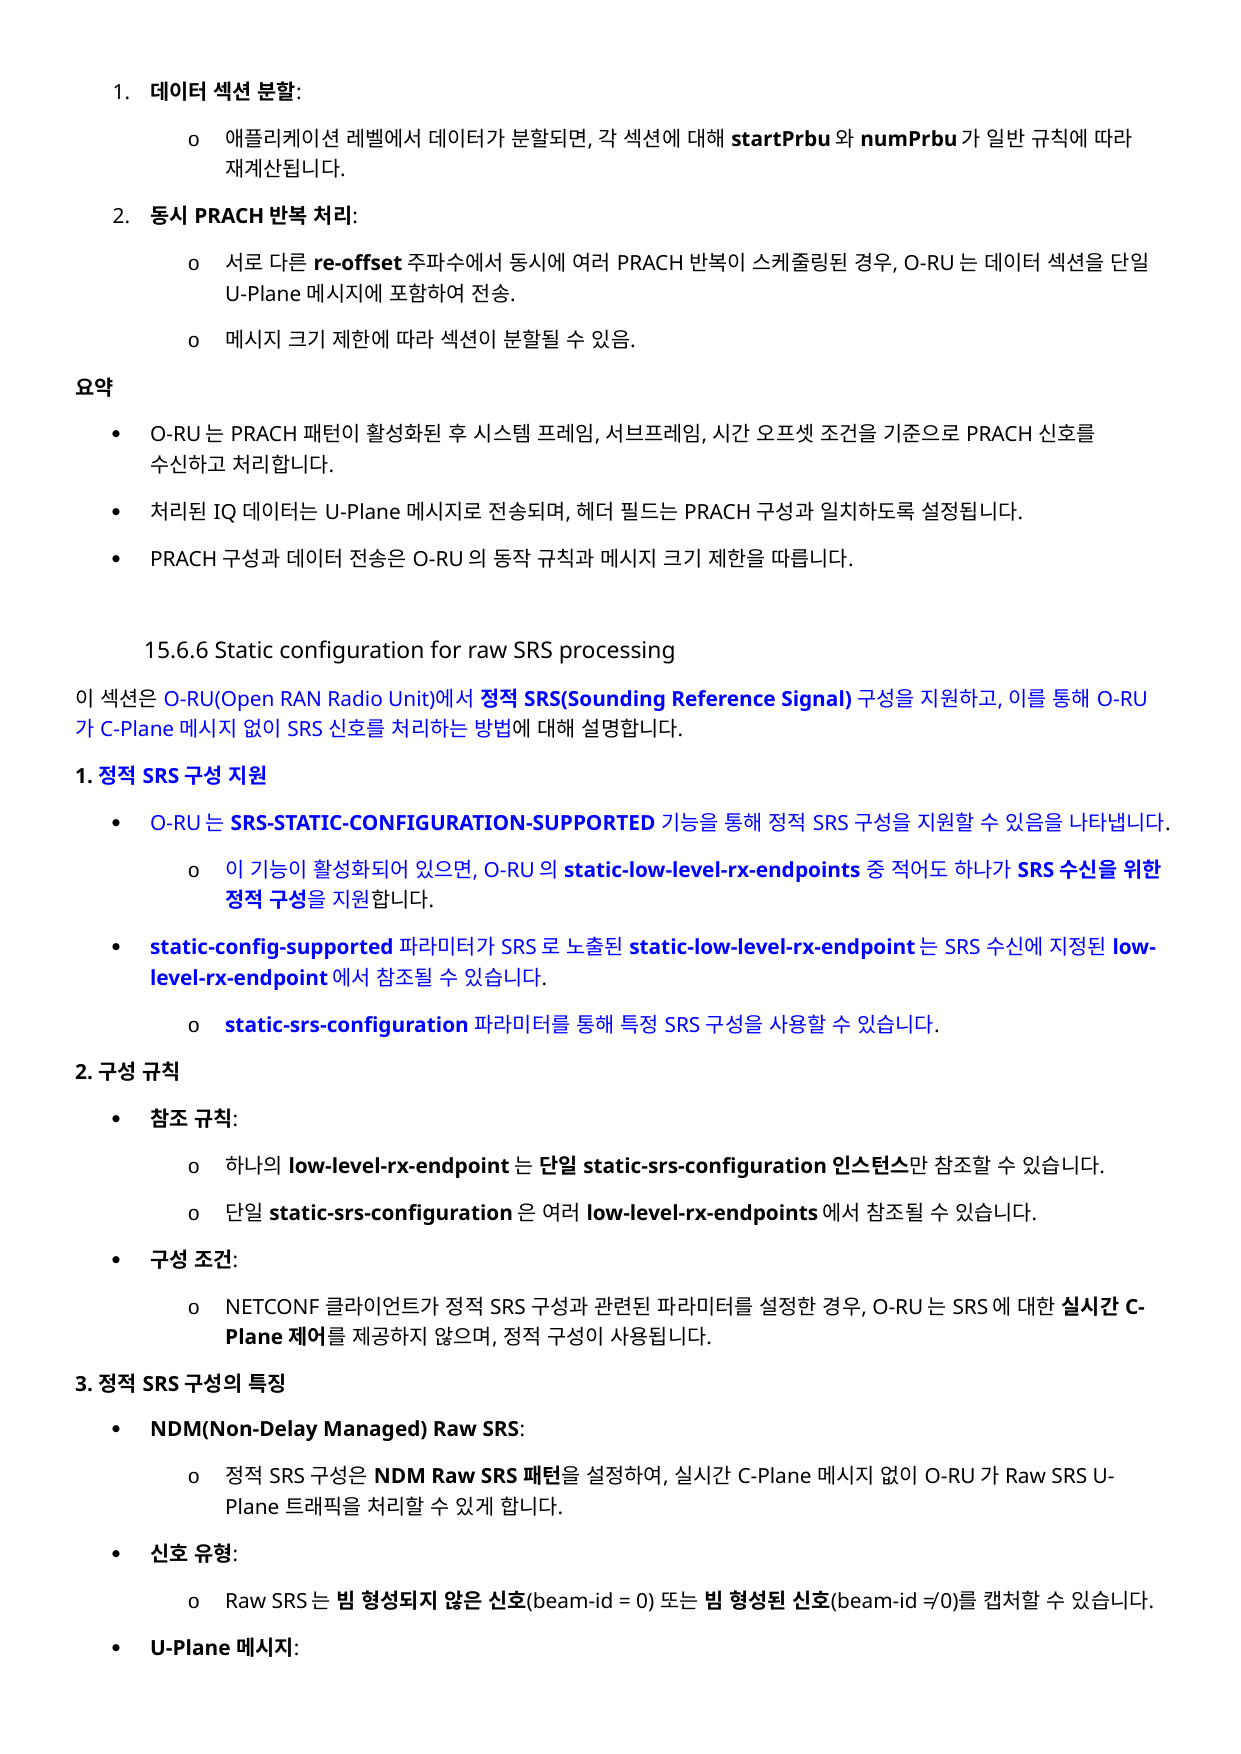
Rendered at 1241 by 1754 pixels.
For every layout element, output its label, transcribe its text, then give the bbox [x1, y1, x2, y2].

list 구성 조건: [112, 1243, 1165, 1273]
list 정적 SRS 구성은 NDM Raw SRS 패턴을 설정하여, 실시간 C-Plane 메시지 없이 O-RU가 Raw SRS U-Plane 트래픽을 처리할 수 있게 합니다. [187, 1459, 1165, 1520]
list 이 기능이 활성화되어 있으면, O-RU의 static-low-level-rx-endpoints 중 적어도 하나가 SRS 수신을 위한 정적 구성을 지원합니다. [187, 853, 1165, 914]
list 동시 PRACH 반복 처리: [112, 199, 1165, 230]
list 참조 규칙: [112, 1102, 1165, 1132]
text 1. 정적 SRS 구성 지원 [75, 759, 1165, 789]
text 요약 [75, 371, 1165, 401]
list Raw SRS는 빔 형성되지 않은 신호(beam-id = 0) 또는 빔 형성된 신호(beam-id ≠ 0)를 캡처할 수 있습니다. [187, 1584, 1165, 1614]
list 신호 유형: [112, 1537, 1165, 1567]
list 애플리케이션 레벨에서 데이터가 분할되면, 각 섹션에 대해 startPrbu와 numPrbu가 일반 규칙에 따라 재계산됩니다. [187, 122, 1165, 183]
subtitle 15.6.6 Static configuration for raw SRS processing [144, 634, 1165, 665]
text 3. 정적 SRS 구성의 특징 [75, 1367, 1165, 1398]
list 서로 다른 re-offset 주파수에서 동시에 여러 PRACH 반복이 스케줄링된 경우, O-RU는 데이터 섹션을 단일 U-Plane 메시지에 포함하여 전송. [187, 246, 1165, 307]
list 단일 static-srs-configuration은 여러 low-level-rx-endpoints에서 참조될 수 있습니다. [187, 1196, 1165, 1226]
list static-srs-configuration 파라미터를 통해 특정 SRS 구성을 사용할 수 있습니다. [187, 1008, 1165, 1038]
list U-Plane 메시지: [112, 1631, 1165, 1661]
text 2. 구성 규칙 [75, 1055, 1165, 1085]
list static-config-supported 파라미터가 SRS로 노출된 static-low-level-rx-endpoint는 SRS 수신에 지정된 low-level-rx-endpoint에서 참조될 수 있습니다. [112, 931, 1165, 991]
list NETCONF 클라이언트가 정적 SRS 구성과 관련된 파라미터를 설정한 경우, O-RU는 SRS에 대한 실시간 C-Plane 제어를 제공하지 않으며, 정적 구성이 사용됩니다. [187, 1290, 1165, 1351]
list NDM(Non-Delay Managed) Raw SRS: [112, 1414, 1165, 1443]
list 메시지 크기 제한에 따라 섹션이 분할될 수 있음. [187, 324, 1165, 354]
list 데이터 섹션 분할: [112, 75, 1165, 105]
list PRACH 구성과 데이터 전송은 O-RU의 동작 규칙과 메시지 크기 제한을 따릅니다. [112, 542, 1165, 572]
list O-RU는 PRACH 패턴이 활성화된 후 시스템 프레임, 서브프레임, 시간 오프셋 조건을 기준으로 PRACH 신호를 수신하고 처리합니다. [112, 418, 1165, 478]
list 하나의 low-level-rx-endpoint는 단일 static-srs-configuration 인스턴스만 참조할 수 있습니다. [187, 1149, 1165, 1179]
list 처리된 IQ 데이터는 U-Plane 메시지로 전송되며, 헤더 필드는 PRACH 구성과 일치하도록 설정됩니다. [112, 495, 1165, 525]
text 이 섹션은 O-RU(Open RAN Radio Unit)에서 정적 SRS(Sounding Reference Signal) 구성을 지원하고, 이를 통해 O-RU가 C-Plane 메시지 없이 SRS 신호를 처리하는 방법에 대해 설명합니다. [75, 682, 1165, 743]
list O-RU는 SRS-STATIC-CONFIGURATION-SUPPORTED 기능을 통해 정적 SRS 구성을 지원할 수 있음을 나타냅니다. [112, 806, 1165, 837]
